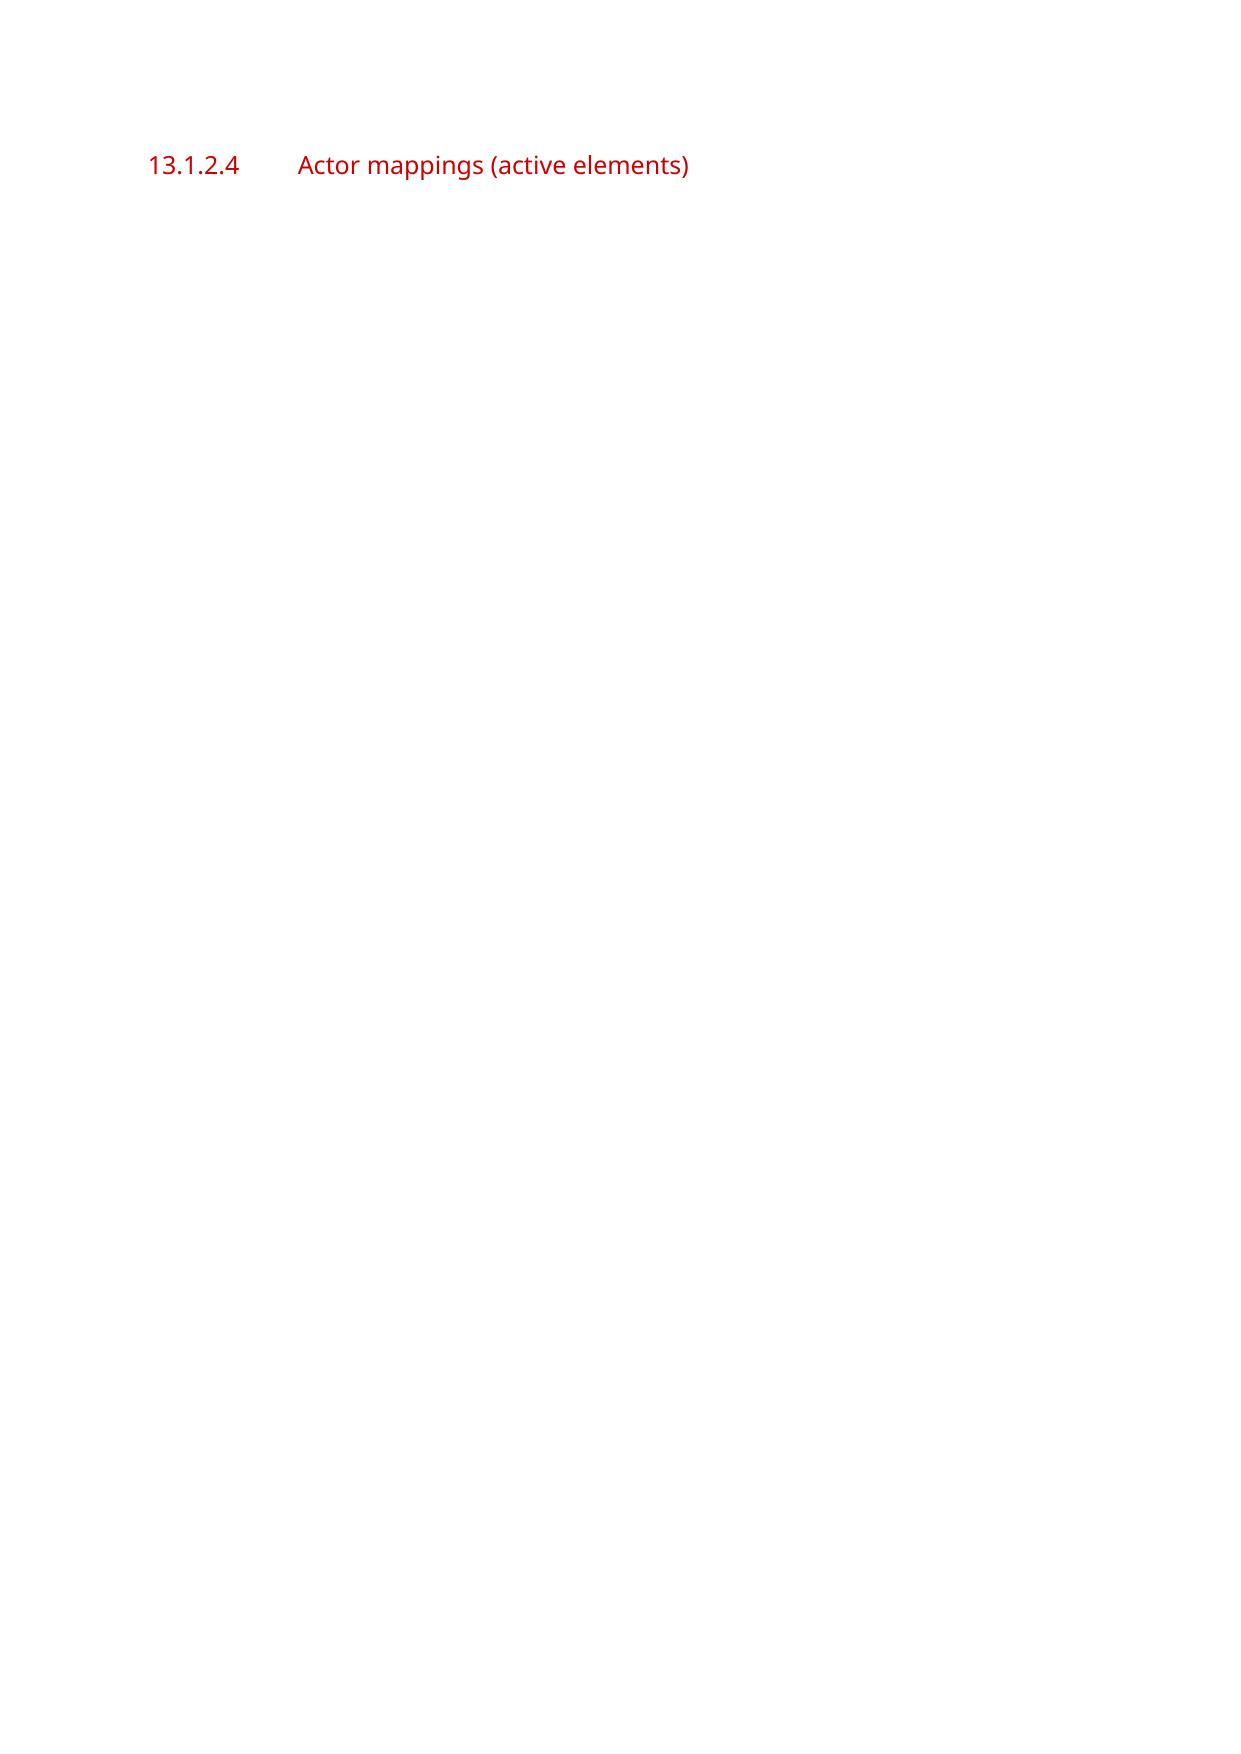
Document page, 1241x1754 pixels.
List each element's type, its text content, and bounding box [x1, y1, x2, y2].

subtitle Actor mappings (active elements) [148, 148, 1093, 182]
